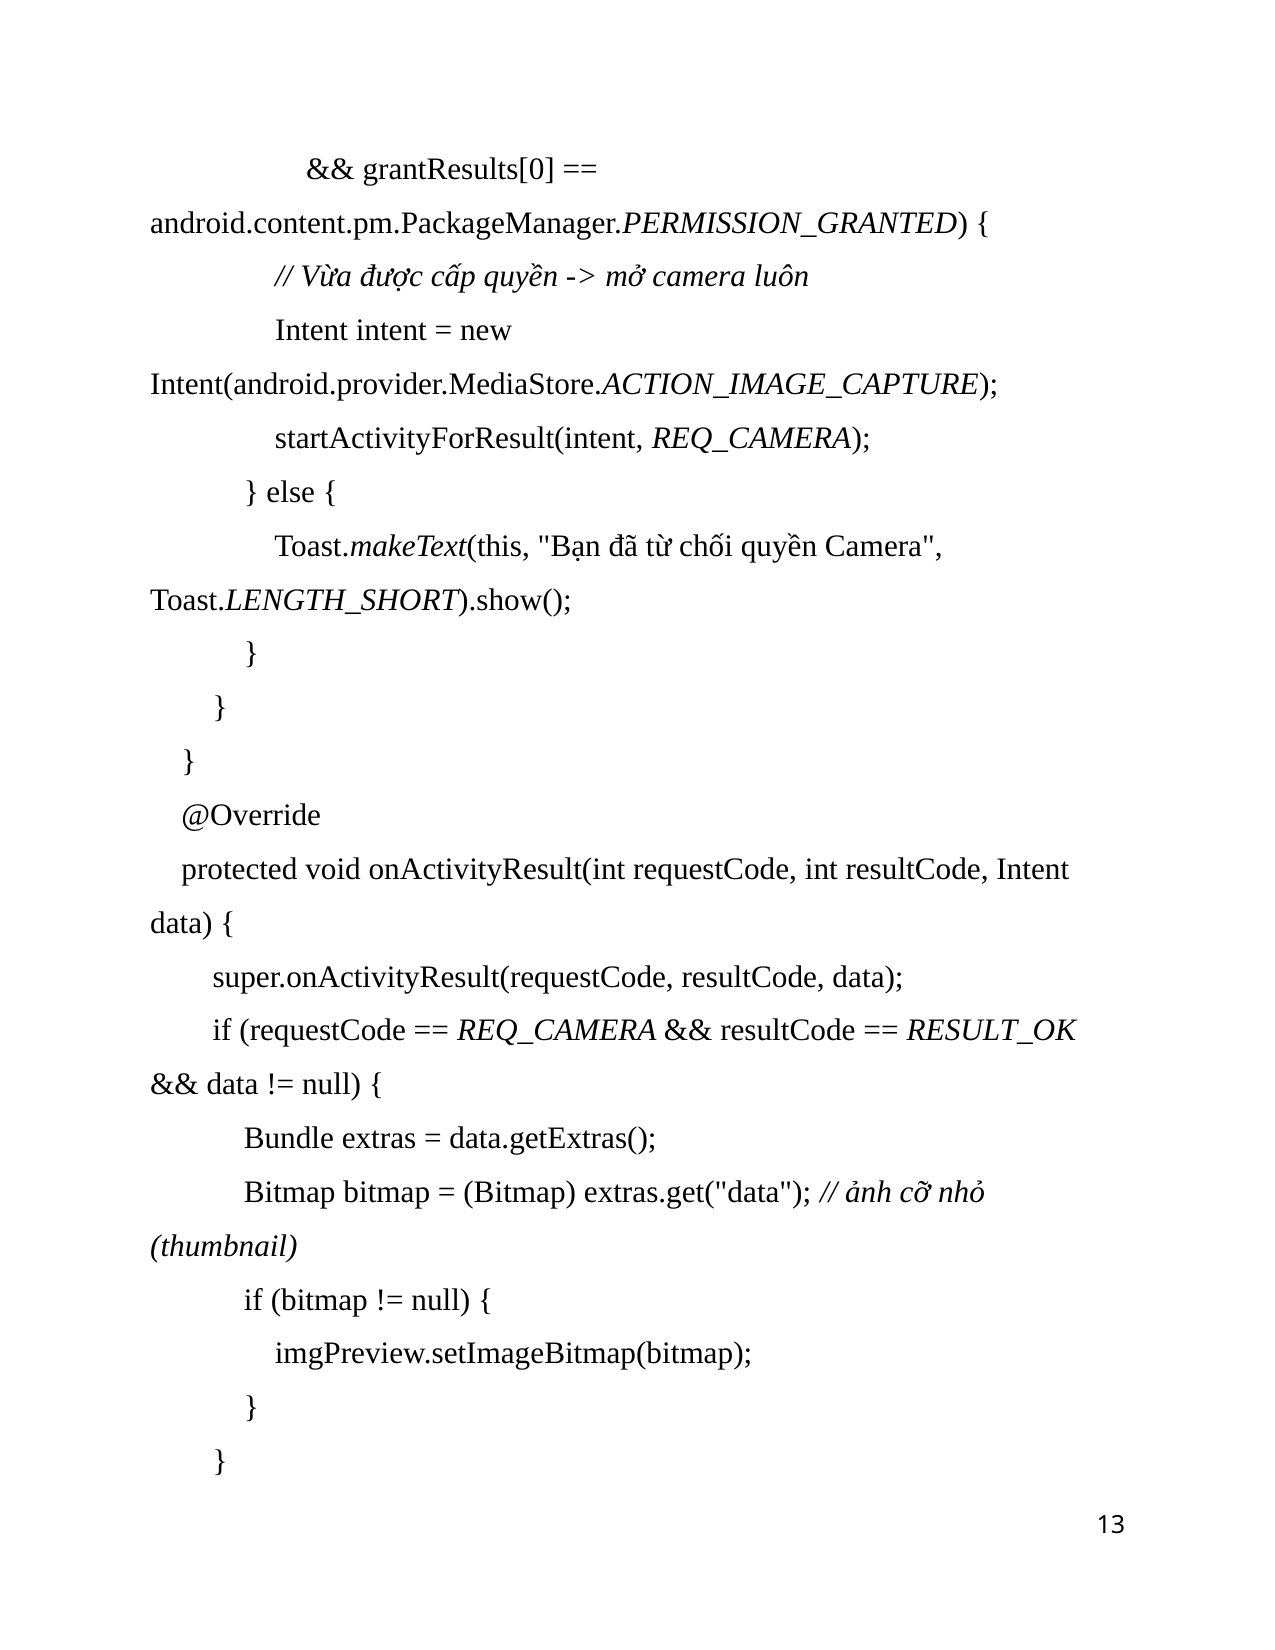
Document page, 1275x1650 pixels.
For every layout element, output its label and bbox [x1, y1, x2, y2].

text [150, 150, 1125, 1478]
